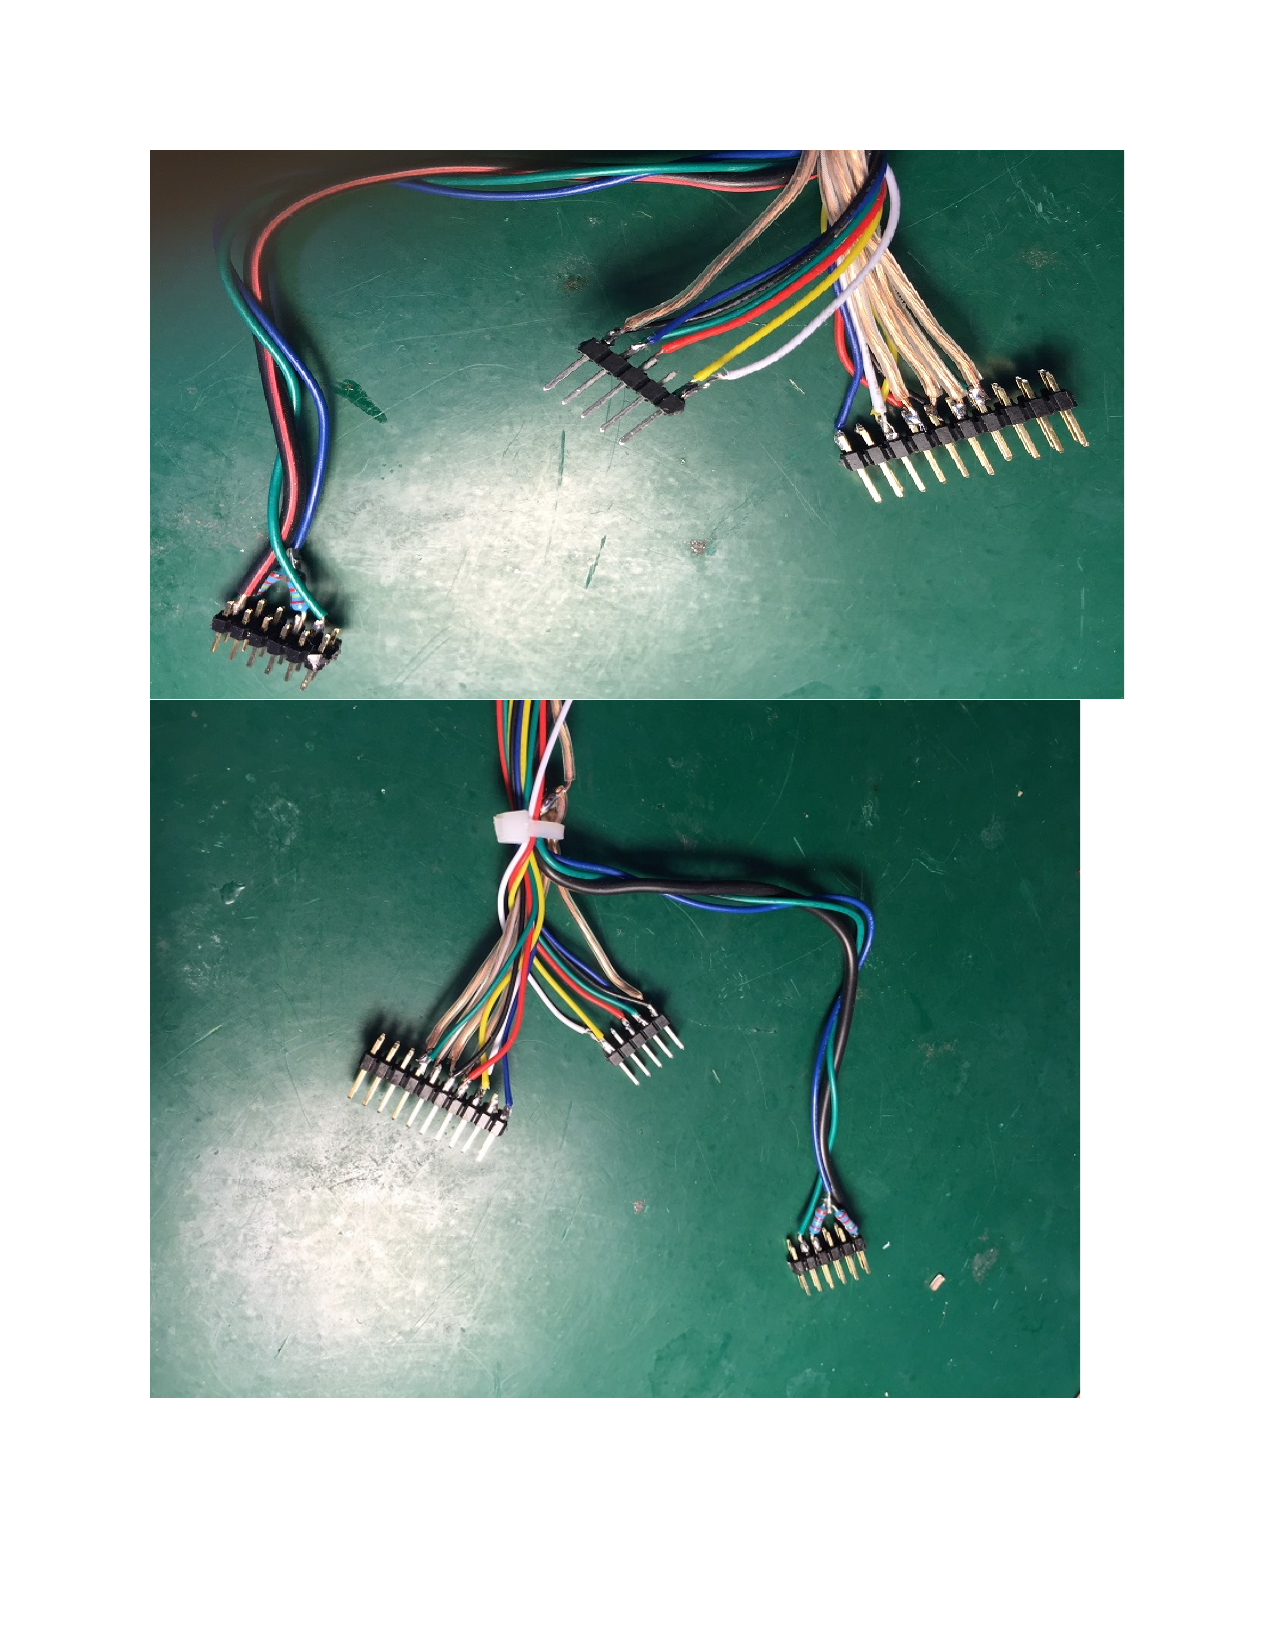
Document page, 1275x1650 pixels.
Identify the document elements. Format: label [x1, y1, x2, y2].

picture [150, 150, 1125, 699]
picture [150, 700, 1080, 1398]
